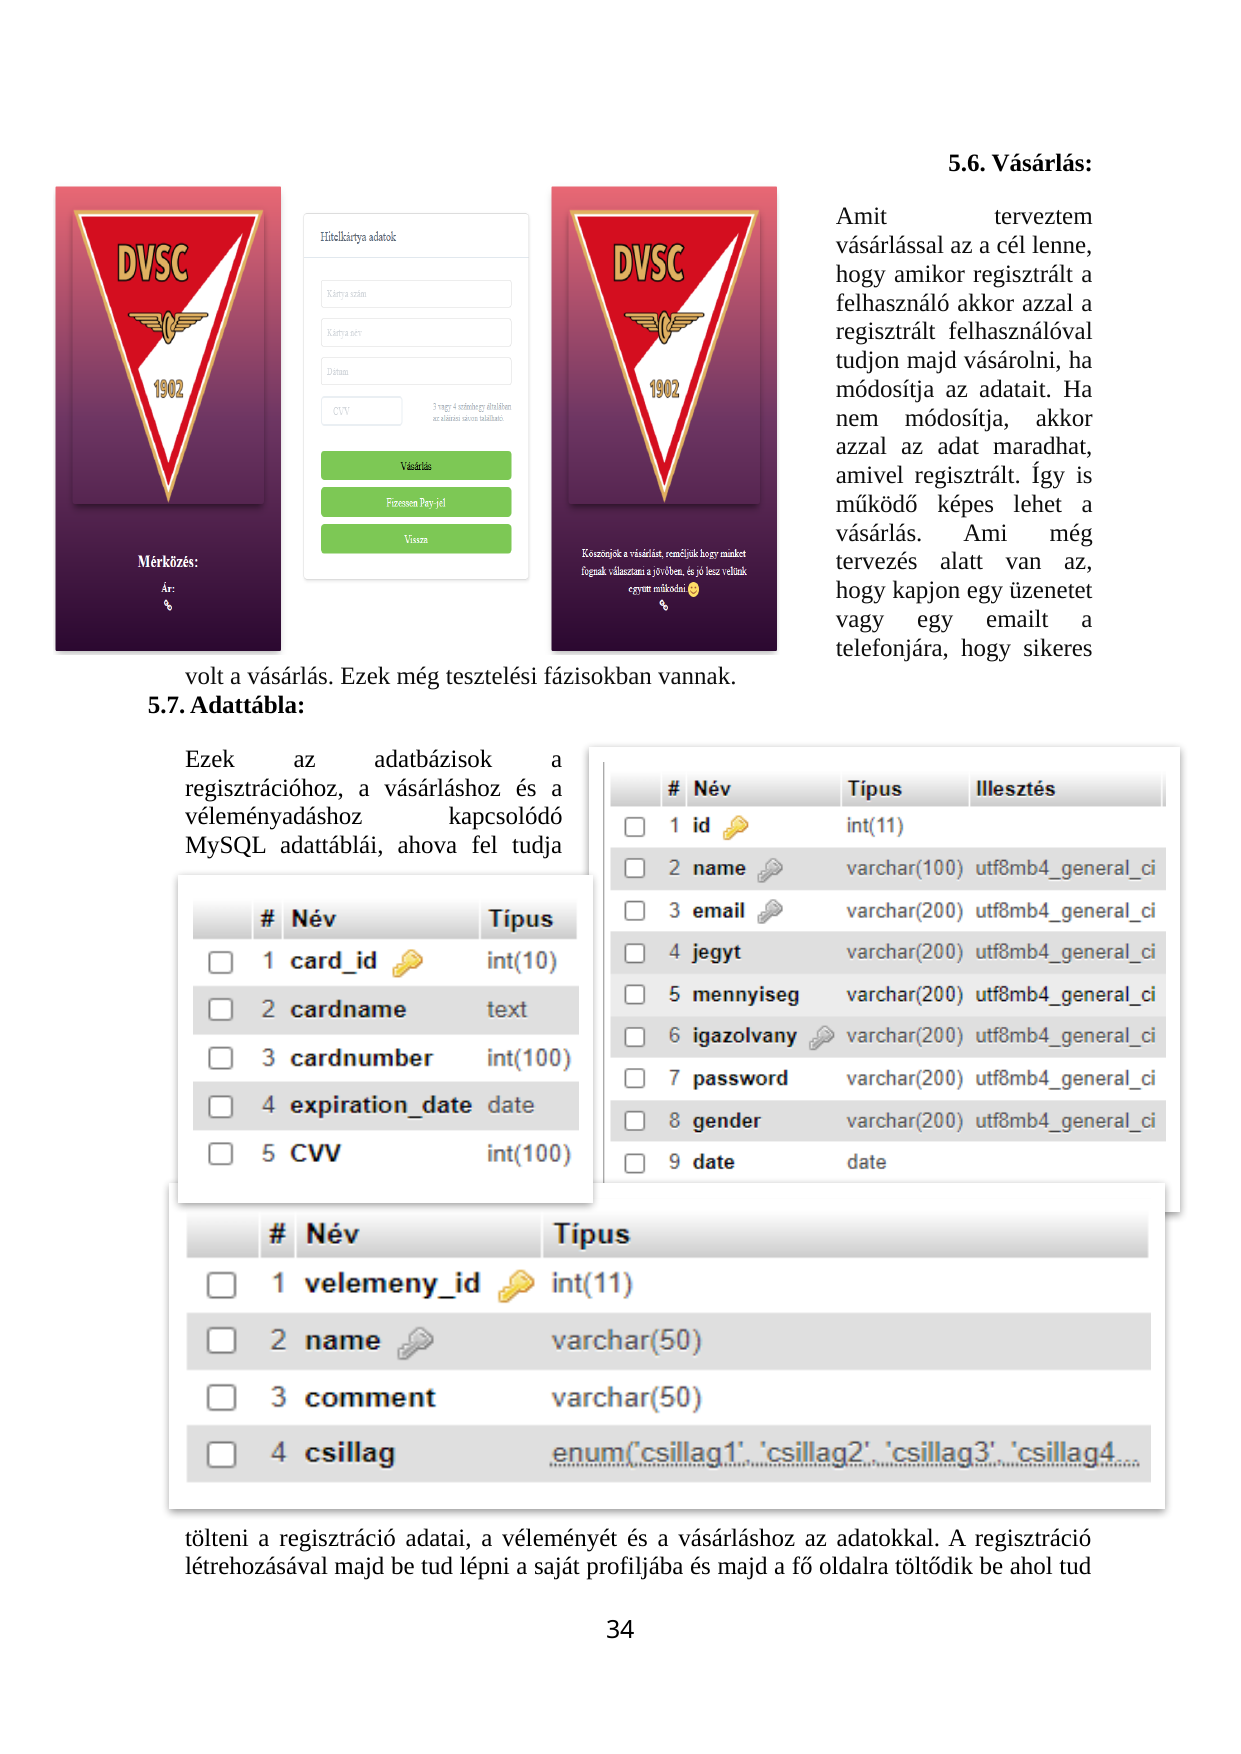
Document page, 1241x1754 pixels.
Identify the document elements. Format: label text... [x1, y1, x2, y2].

subtitle 5.6. Vásárlás: [148, 148, 1093, 176]
picture [193, 890, 579, 1188]
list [185, 1518, 1093, 1580]
subtitle 5.7. Adattábla: [148, 690, 1093, 719]
list Amit terveztem vásárlással az a cél lenne, hogy amikor regisztrált a felhasználó akkor azzal a regisztrált felhasználóval tudjon majd vásárolni, ha módosítja az adatait. Ha nem módosítja, akkor azzal az adat maradhat, amivel regisztrált. Így is működő képes lehet a vásárlás. Ami még tervezés alatt van az, hogy kapjon egy üzenetet vagy egy emailt a telefonjára, hogy sikeres volt a vásárlás. Ezek még tesztelési fázisokban vannak. [185, 201, 1093, 690]
picture [603, 762, 1166, 1198]
picture [184, 1198, 1151, 1494]
picture [53, 181, 780, 655]
